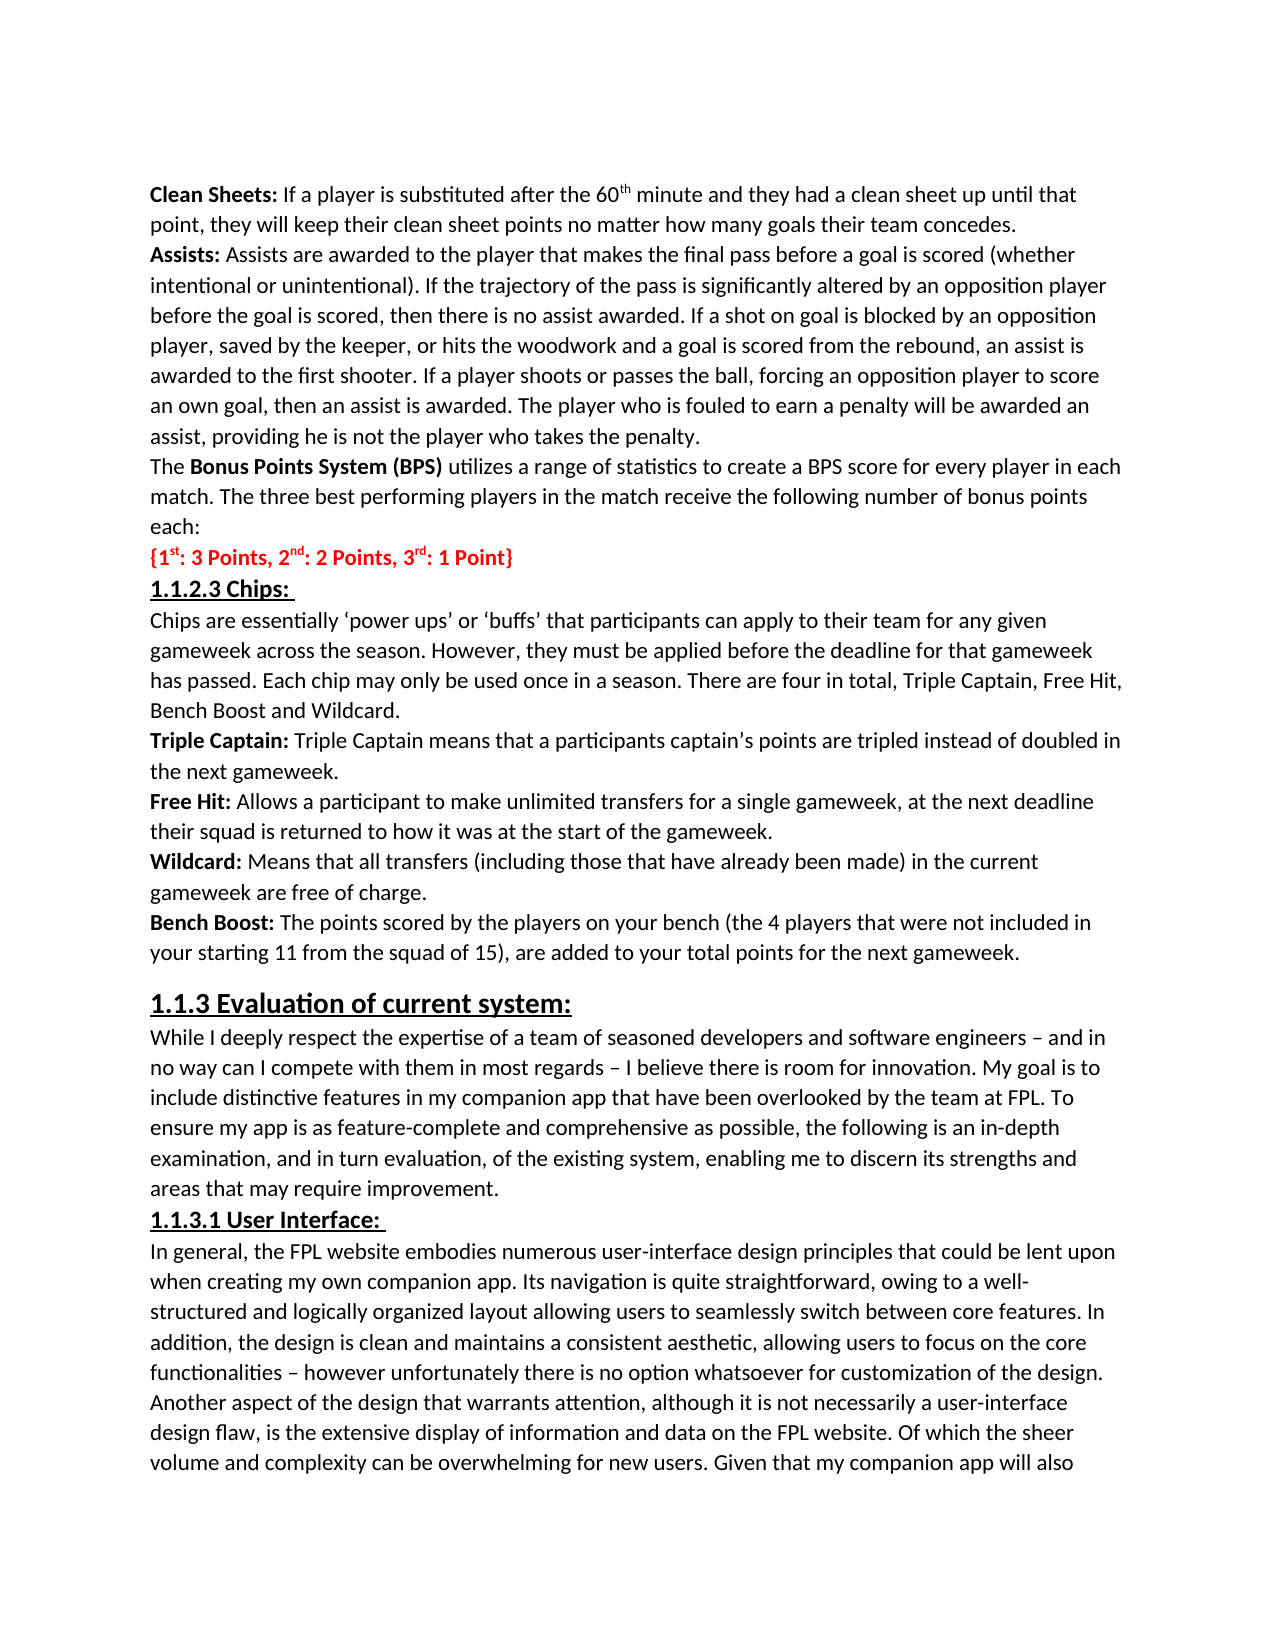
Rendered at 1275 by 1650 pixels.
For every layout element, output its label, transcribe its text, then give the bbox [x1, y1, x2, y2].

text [150, 985, 1125, 1476]
text Clean Sheets: If a player is substituted after the 60th minute and they had a clean sheet up until that point, they will keep their clean sheet points no matter how many goals their team concedes. Assists: Assists are awarded to the player that makes the final pass before a goal is scored (whether intentional or unintentional). If the trajectory of the pass is significantly altered by an opposition player before the goal is scored, then there is no assist awarded. If a shot on goal is blocked by an opposition player, saved by the keeper, or hits the woodwork and a goal is scored from the rebound, an assist is awarded to the first shooter. If a player shoots or passes the ball, forcing an opposition player to score an own goal, then an assist is awarded. The player who is fouled to earn a penalty will be awarded an assist, providing he is not the player who takes the penalty. The Bonus Points System (BPS) utilizes a range of statistics to create a BPS score for every player in each match. The three best performing players in the match receive the following number of bonus points each: {1st: 3 Points, 2nd: 2 Points, 3rd: 1 Point} 1.1.2.3 Chips: Chips are essentially ‘power ups’ or ‘buffs’ that participants can apply to their team for any given gameweek across the season. However, they must be applied before the deadline for that gameweek has passed. Each chip may only be used once in a season. There are four in total, Triple Captain, Free Hit, Bench Boost and Wildcard. Triple Captain: Triple Captain means that a participants captain’s points are tripled instead of doubled in the next gameweek. Free Hit: Allows a participant to make unlimited transfers for a single gameweek, at the next deadline their squad is returned to how it was at the start of the gameweek. Wildcard: Means that all transfers (including those that have already been made) in the current gameweek are free of charge. Bench Boost: The points scored by the players on your bench (the 4 players that were not included in your starting 11 from the squad of 15), are added to your total points for the next gameweek. [150, 150, 1125, 966]
